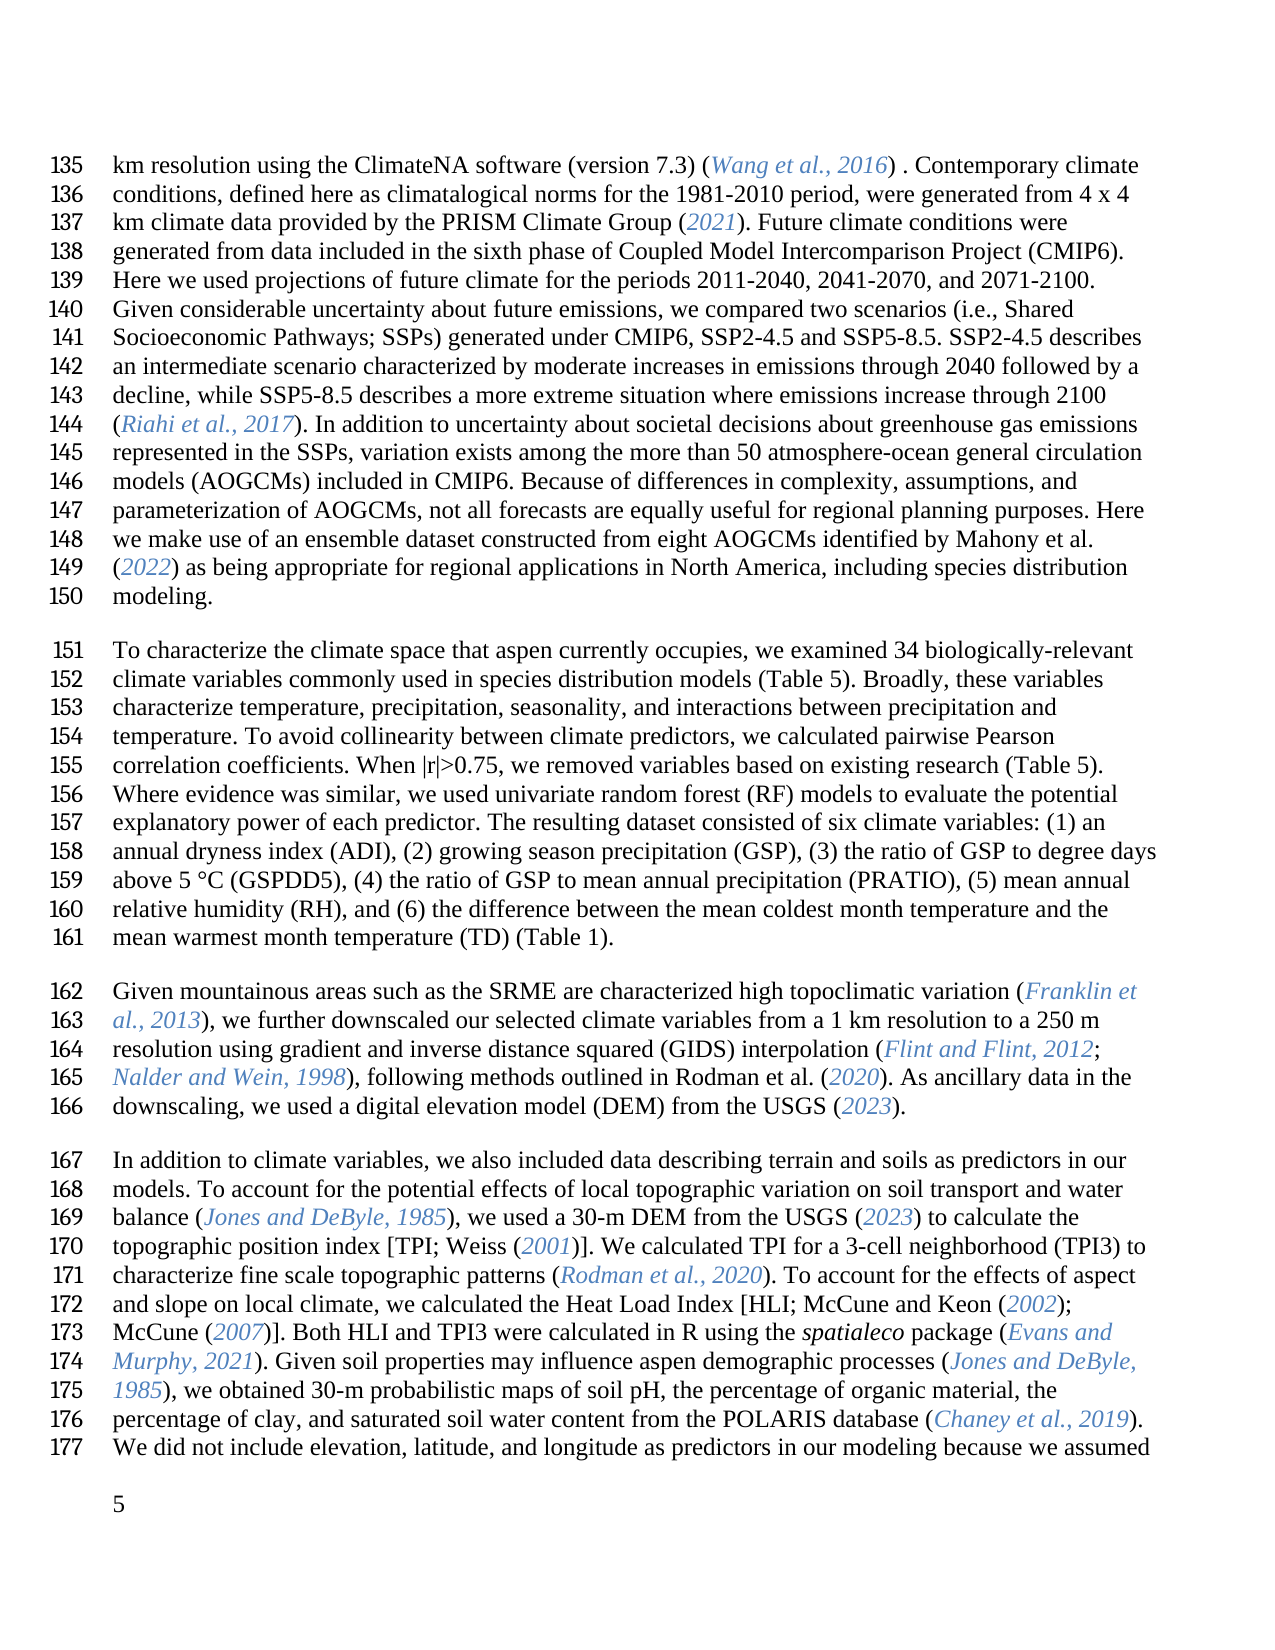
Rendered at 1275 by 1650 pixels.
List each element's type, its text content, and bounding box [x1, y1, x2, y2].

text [112, 150, 1162, 610]
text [112, 1145, 1162, 1461]
text Given mountainous areas such as the SRME are characterized high topoclimatic variation (Franklin et al., 2013), we further downscaled our selected climate variables from a 1 km resolution to a 250 m resolution using gradient and inverse distance squared (GIDS) interpolation (Flint and Flint, 2012; Nalder and Wein, 1998), following methods outlined in Rodman et al. (2020). As ancillary data in the downscaling, we used a digital elevation model (DEM) from the USGS (2023). [112, 976, 1162, 1120]
text To characterize the climate space that aspen currently occupies, we examined 34 biologically-relevant climate variables commonly used in species distribution models (Table 5). Broadly, these variables characterize temperature, precipitation, seasonality, and interactions between precipitation and temperature. To avoid collinearity between climate predictors, we calculated pairwise Pearson correlation coefficients. When |r|>0.75, we removed variables based on existing research (Table 5). Where evidence was similar, we used univariate random forest (RF) models to evaluate the potential explanatory power of each predictor. The resulting dataset consisted of six climate variables: (1) an annual dryness index (ADI), (2) growing season precipitation (GSP), (3) the ratio of GSP to degree days above 5 °C (GSPDD5), (4) the ratio of GSP to mean annual precipitation (PRATIO), (5) mean annual relative humidity (RH), and (6) the difference between the mean coldest month temperature and the mean warmest month temperature (TD) (Table 1). [112, 635, 1162, 951]
